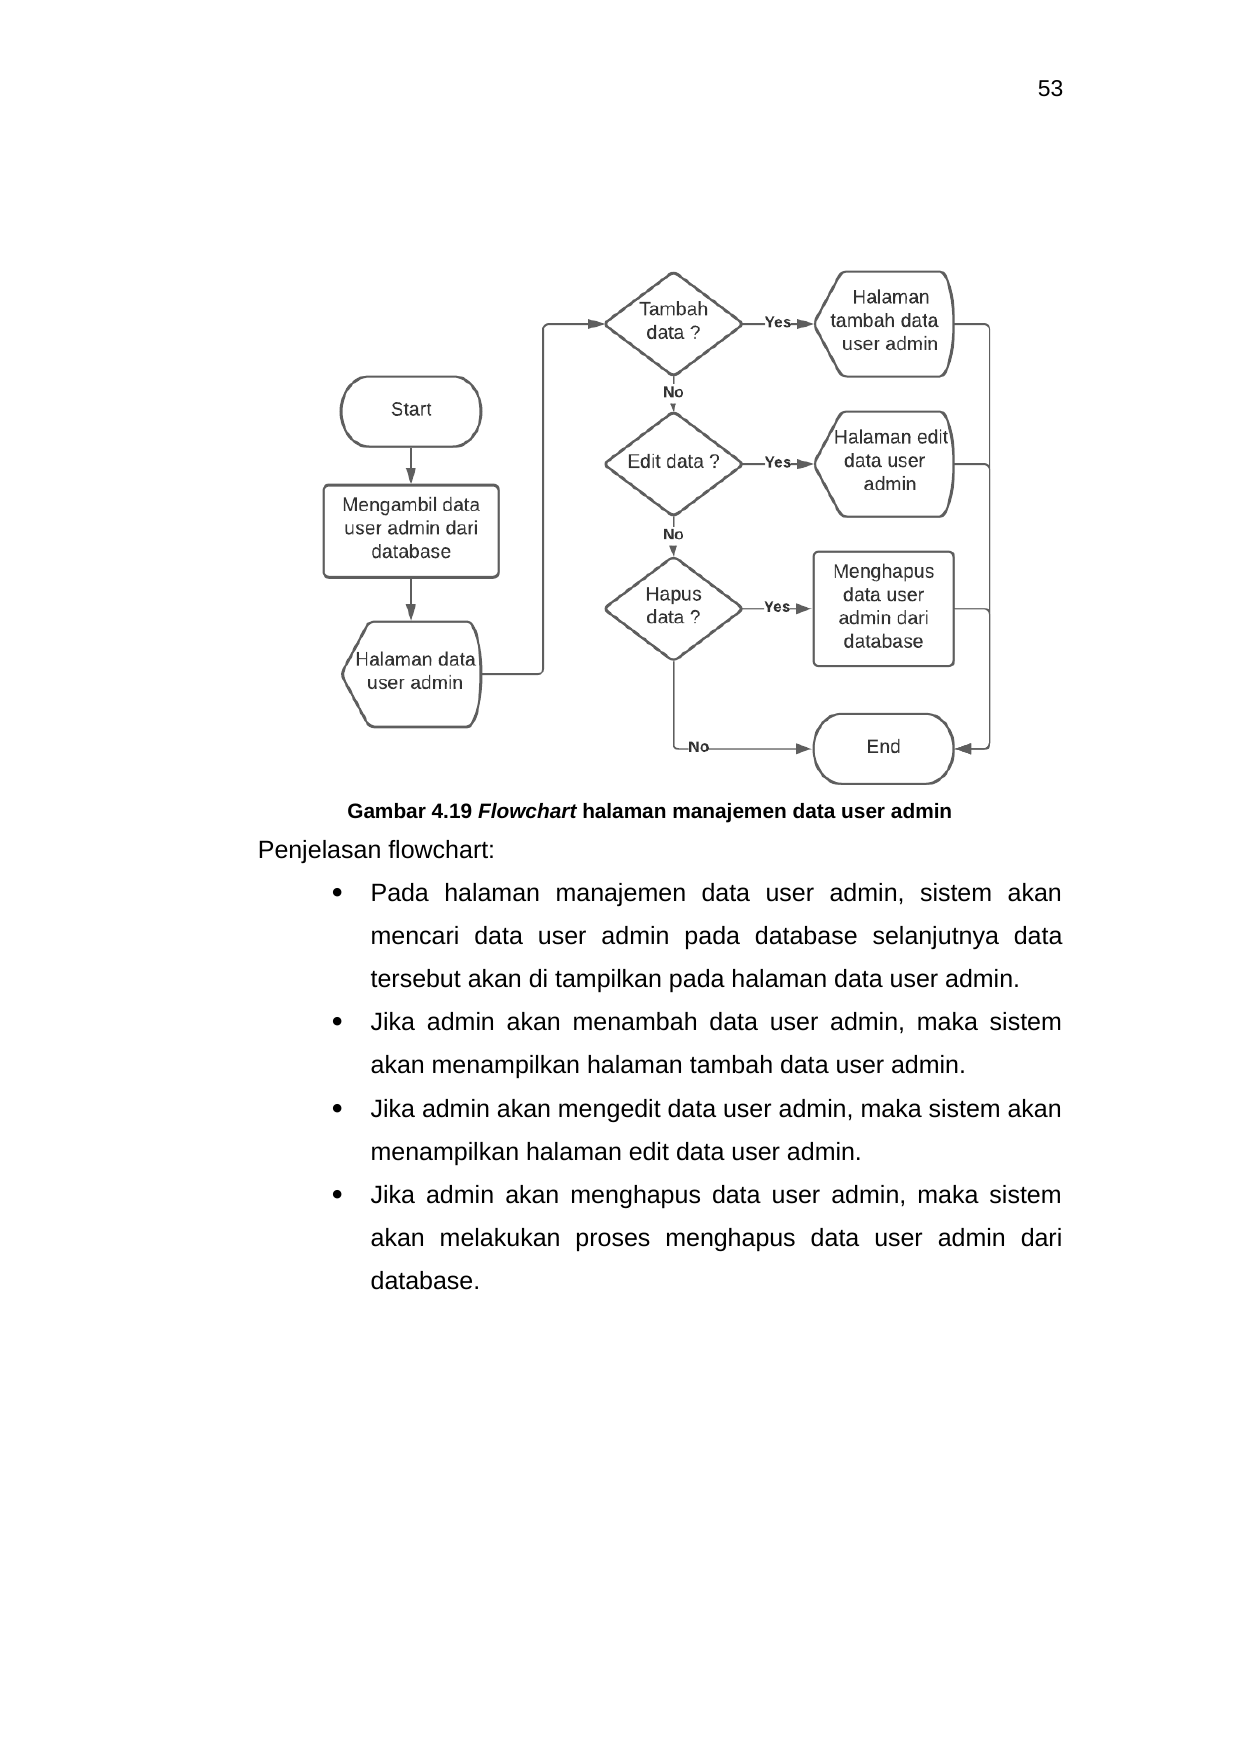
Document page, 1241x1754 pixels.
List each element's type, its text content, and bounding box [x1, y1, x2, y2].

list Pada halaman manajemen data user admin, sistem akan mencari data user admin pada database selanjutnya data tersebut akan di tampilkan pada halaman data user admin. [333, 878, 1063, 993]
list Jika admin akan menghapus data user admin, maka sistem akan melakukan proses menghapus data user admin dari database. [333, 1180, 1063, 1295]
text Penjelasan flowchart: [258, 835, 1063, 863]
list Jika admin akan mengedit data user admin, maka sistem akan menampilkan halaman edit data user admin. [333, 1094, 1063, 1166]
picture [274, 236, 1025, 787]
list Jika admin akan menambah data user admin, maka sistem akan menampilkan halaman tambah data user admin. [333, 1007, 1063, 1079]
